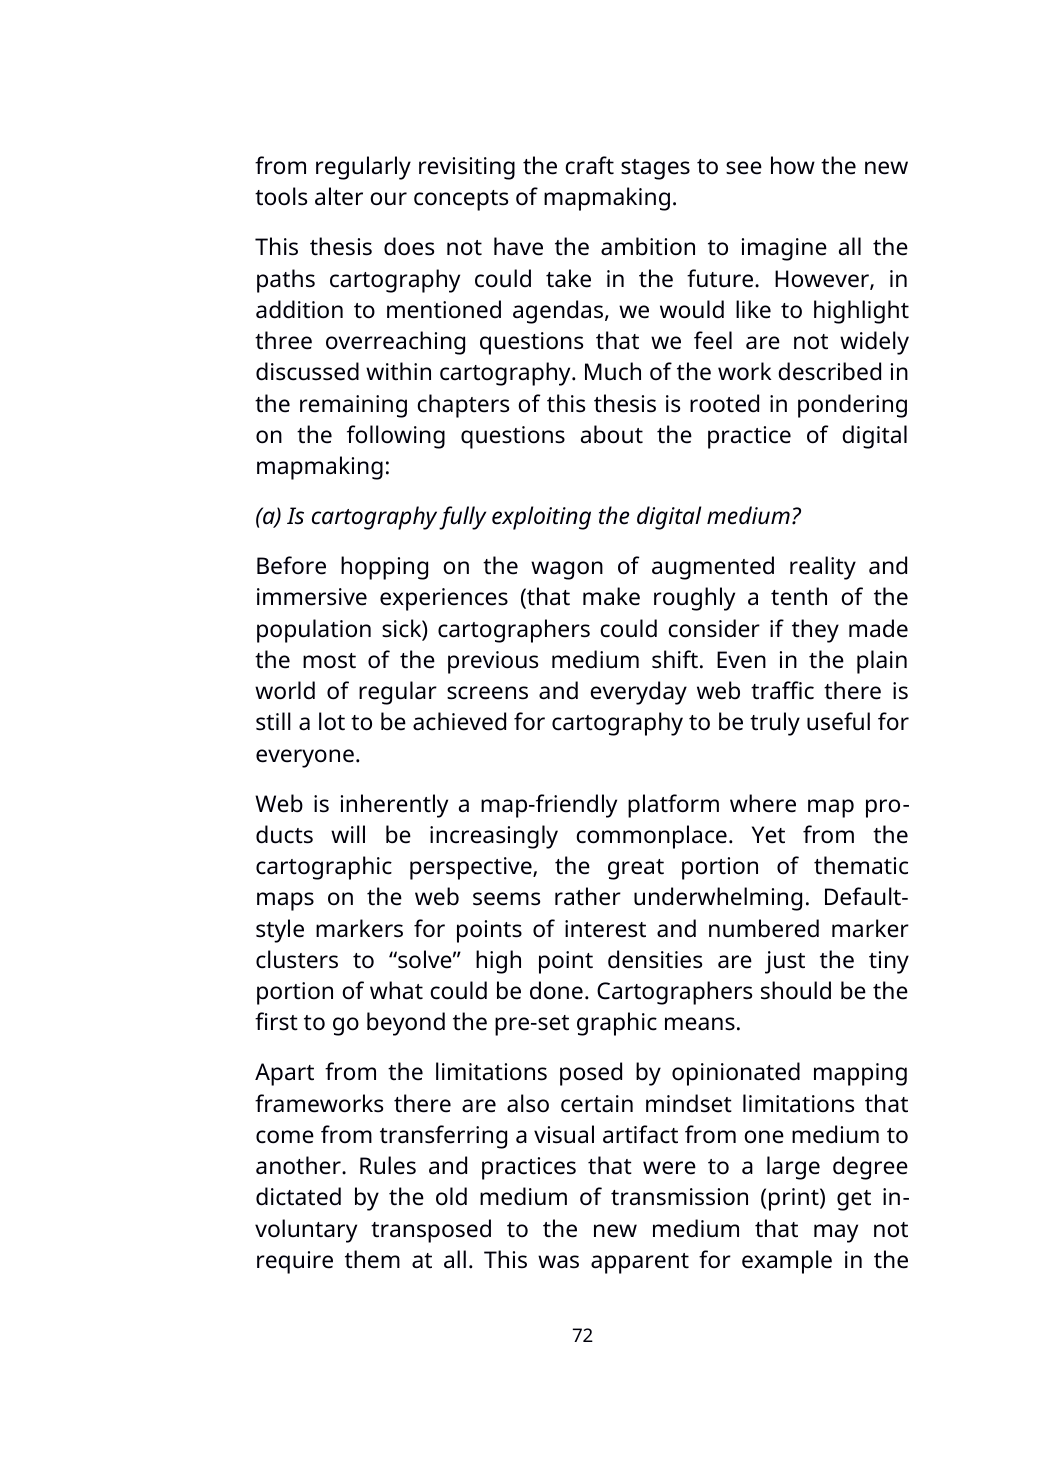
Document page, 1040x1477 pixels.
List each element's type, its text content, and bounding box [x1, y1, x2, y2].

text Before hopping on the wagon of augmented reality and immersive experiences (that make roughly a tenth of the population sick) cartographers could consider if they made the most of the previous medium shift. Even in the plain world of regular screens and everyday web traffic there is still a lot to be achieved for cartography to be truly useful for everyone. [255, 550, 910, 769]
text Web is inherently a map-friendly platform where map products will be increasingly commonplace. Yet from the cartographic perspective, the great portion of thematic maps on the web seems rather underwhelming. Default-style markers for points of interest and numbered marker clusters to “solve” high point densities are just the tiny portion of what could be done. Cartographers should be the first to go beyond the pre-set graphic means. [255, 787, 910, 1037]
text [255, 1056, 910, 1275]
text This thesis does not have the ambition to imagine all the paths cartography could take in the future. However, in addition to mentioned agendas, we would like to highlight three overreaching questions that we feel are not widely discussed within cartography. Much of the work described in the remaining chapters of this thesis is rooted in pondering on the following questions about the practice of digital mapmaking: [255, 231, 910, 481]
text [255, 150, 910, 212]
text (a) Is cartography fully exploiting the digital medium? [255, 500, 910, 531]
